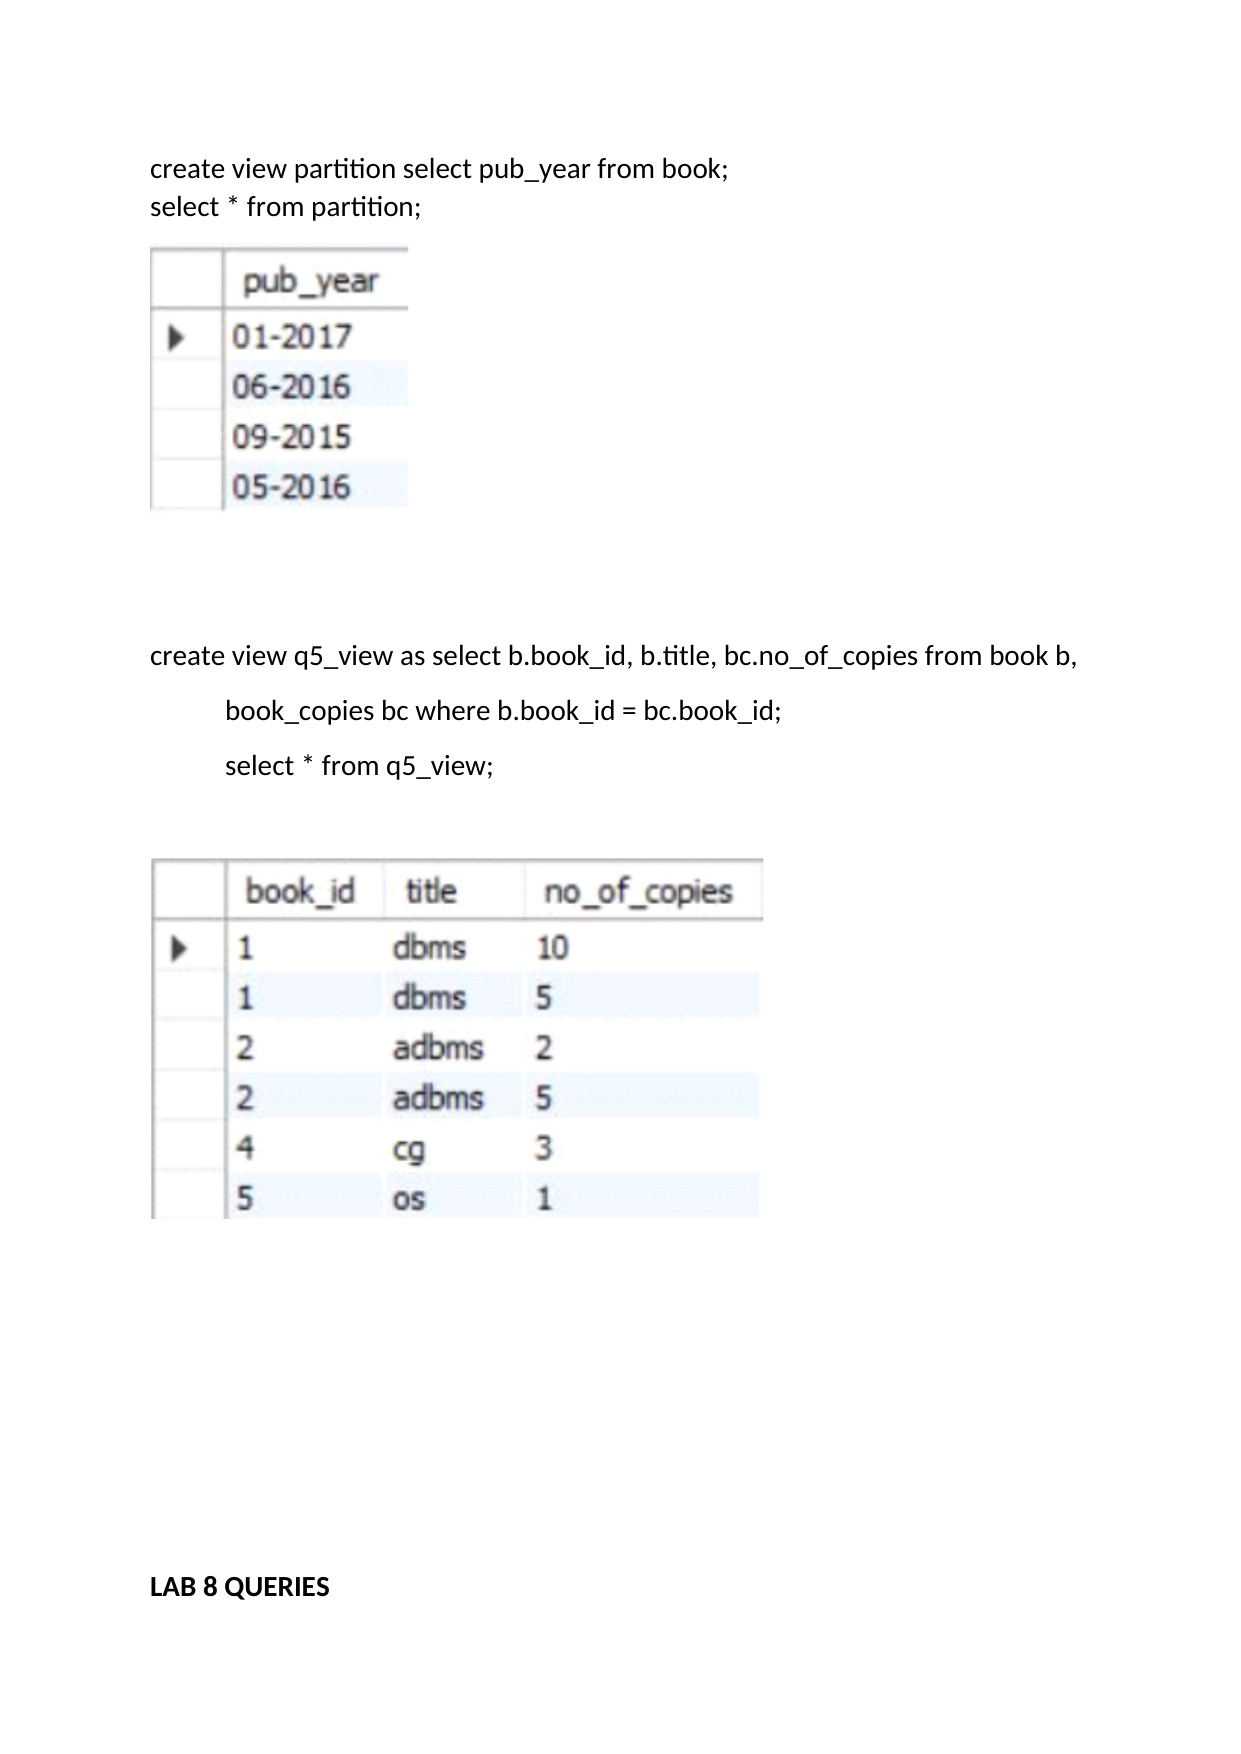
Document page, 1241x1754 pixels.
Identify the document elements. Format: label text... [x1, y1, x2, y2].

picture [150, 243, 424, 516]
picture [150, 857, 764, 1219]
text create view q5_view as select b.book_id, b.title, bc.no_of_copies from book b, [150, 637, 1090, 672]
text LAB 8 QUERIES [150, 1568, 1090, 1603]
text create view partition select pub_year from book; select * from partition; [150, 150, 1090, 224]
text select * from q5_view; [150, 747, 1090, 783]
text book_copies bc where b.book_id = bc.book_id; [150, 692, 1090, 728]
